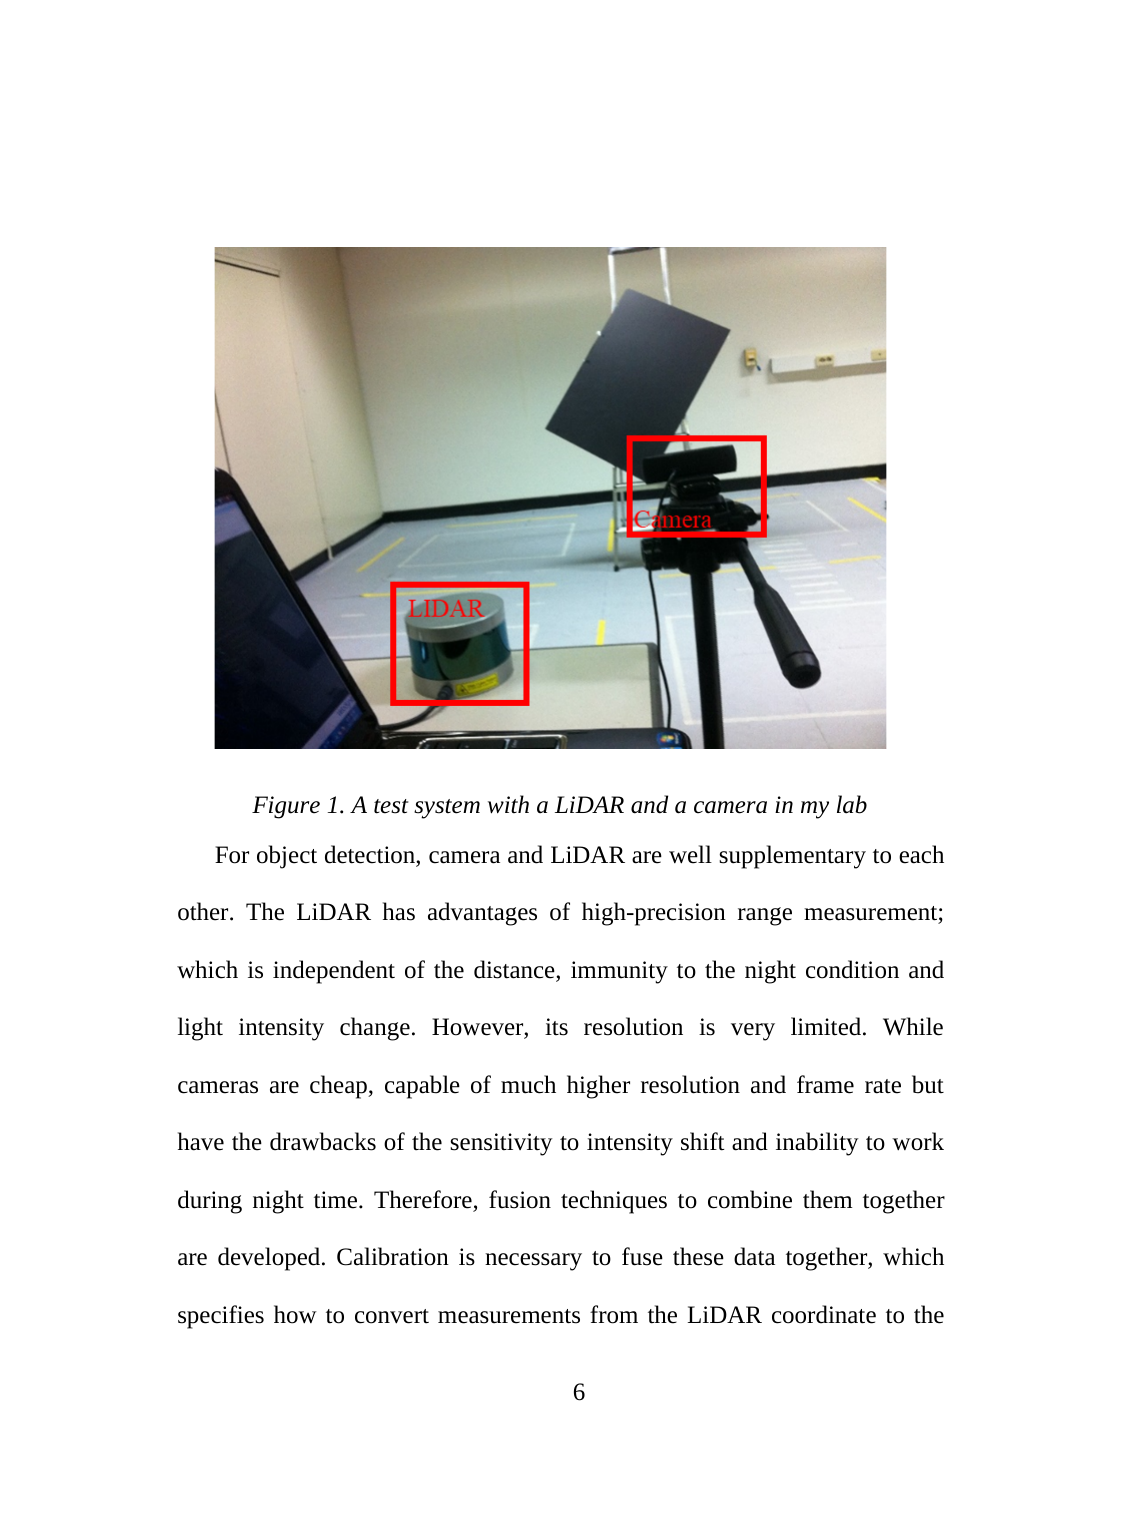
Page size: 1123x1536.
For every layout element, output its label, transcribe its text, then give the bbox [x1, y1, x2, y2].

picture [214, 247, 887, 749]
text Figure 1. A test system with a LiDAR and a camera in my lab [177, 790, 945, 819]
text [177, 840, 945, 1329]
